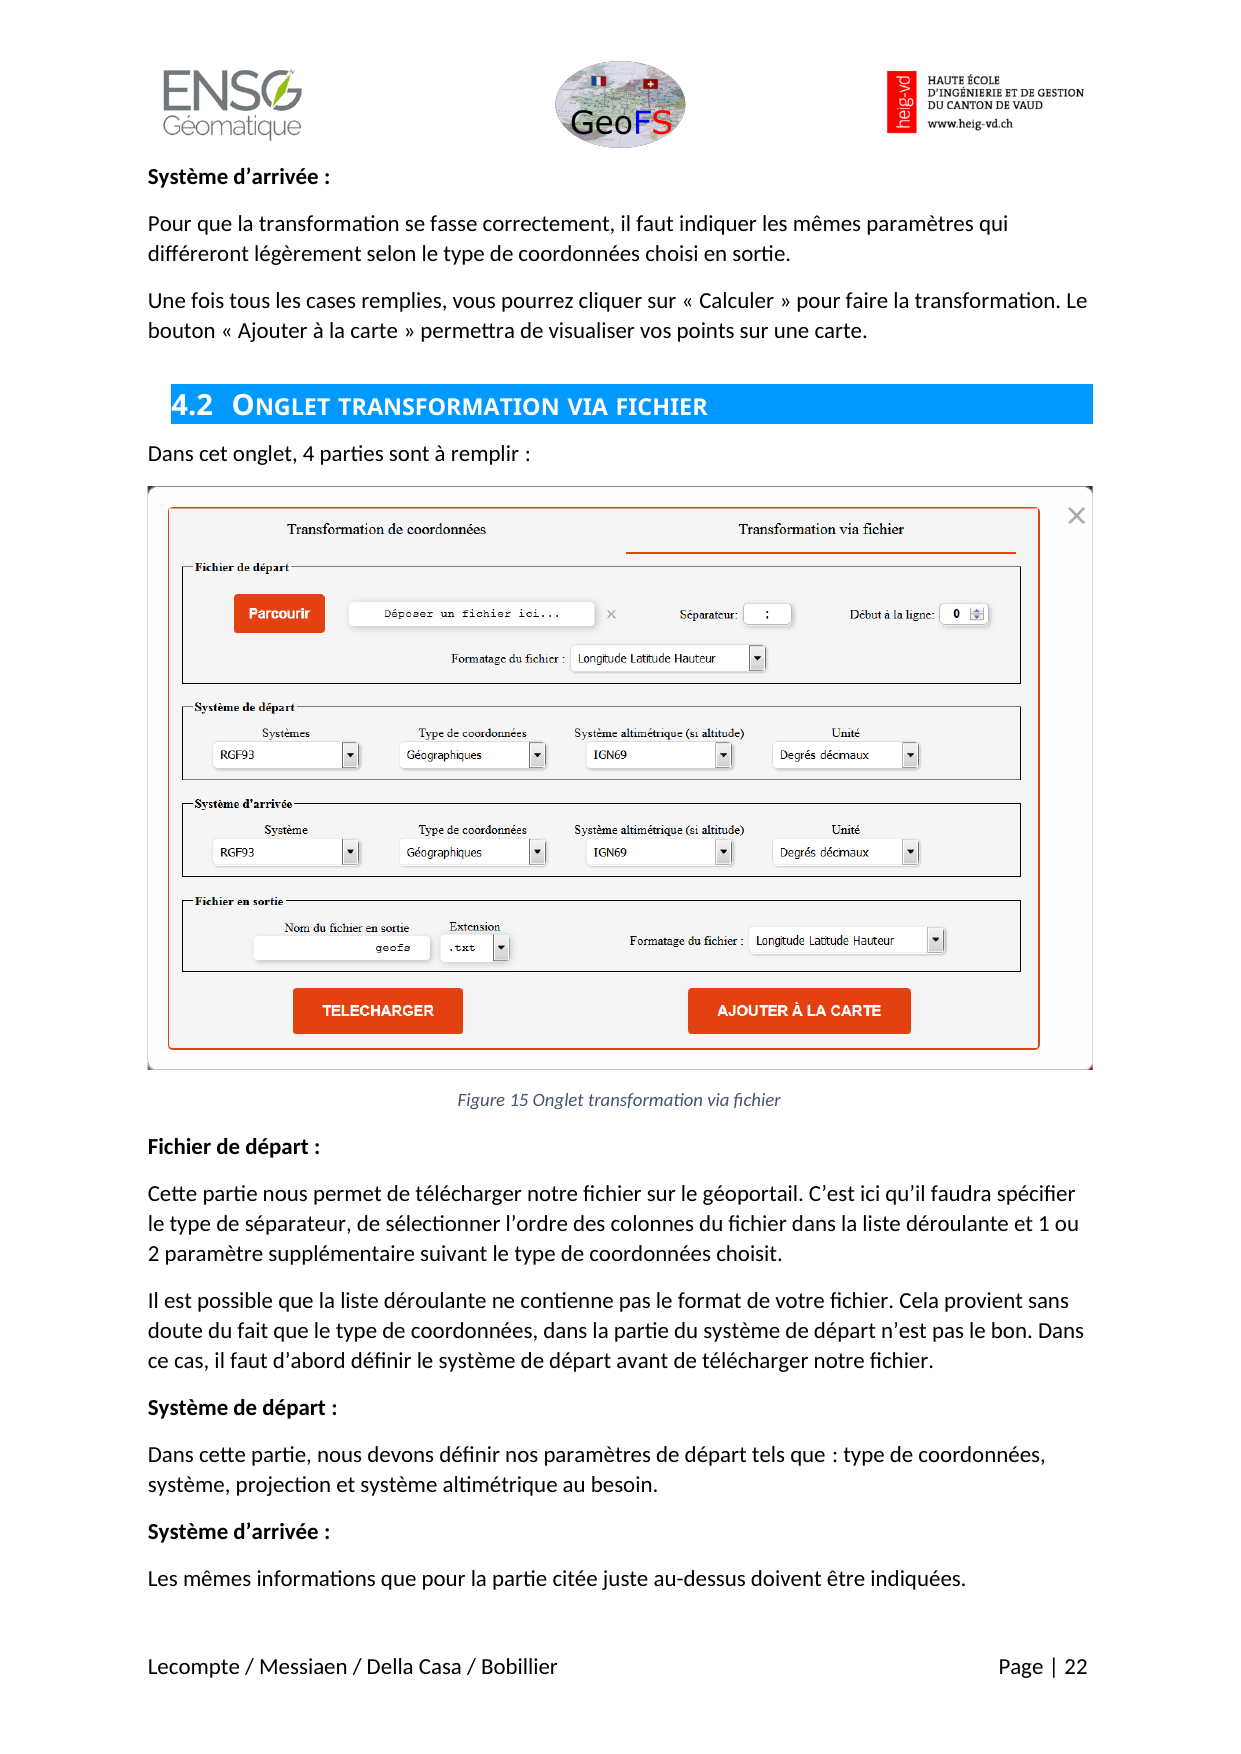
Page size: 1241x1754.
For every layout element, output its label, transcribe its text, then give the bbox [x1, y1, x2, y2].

text Dans cet onglet, 4 parties sont à remplir : [148, 439, 1093, 467]
picture [551, 59, 689, 148]
text Dans cette partie, nous devons définir nos paramètres de départ tels que : type de coordonnées, système, projection et système altimétrique au besoin. [148, 1440, 1093, 1498]
picture [147, 486, 1093, 1070]
text Fichier de départ : [148, 1132, 1093, 1160]
picture [877, 59, 1093, 148]
text Système d’arrivée : [148, 1517, 1093, 1545]
text Pour que la transformation se fasse correctement, il faut indiquer les mêmes paramètres qui différeront légèrement selon le type de coordonnées choisi en sortie. [148, 209, 1093, 267]
text Une fois tous les cases remplies, vous pourrez cliquer sur « Calculer » pour faire la transformation. Le bouton « Ajouter à la carte » permettra de visualiser vos points sur une carte. [148, 286, 1093, 344]
subtitle Onglet transformation via fichier [171, 384, 1093, 424]
text Cette partie nous permet de télécharger notre fichier sur le géoportail. C’est ici qu’il faudra spécifier le type de séparateur, de sélectionner l’ordre des colonnes du fichier dans la liste déroulante et 1 ou 2 paramètre supplémentaire suivant le type de coordonnées choisit. [148, 1179, 1093, 1267]
text Système d’arrivée : [148, 162, 1093, 190]
picture [147, 59, 318, 148]
text Figure 15 Onglet transformation via fichier [148, 1088, 1093, 1111]
text Il est possible que la liste déroulante ne contienne pas le format de votre fichier. Cela provient sans doute du fait que le type de coordonnées, dans la partie du système de départ n’est pas le bon. Dans ce cas, il faut d’abord définir le système de départ avant de télécharger notre fichier. [148, 1286, 1093, 1374]
text Les mêmes informations que pour la partie citée juste au-dessus doivent être indiquées. [148, 1564, 1093, 1592]
text Système de départ : [148, 1393, 1093, 1421]
